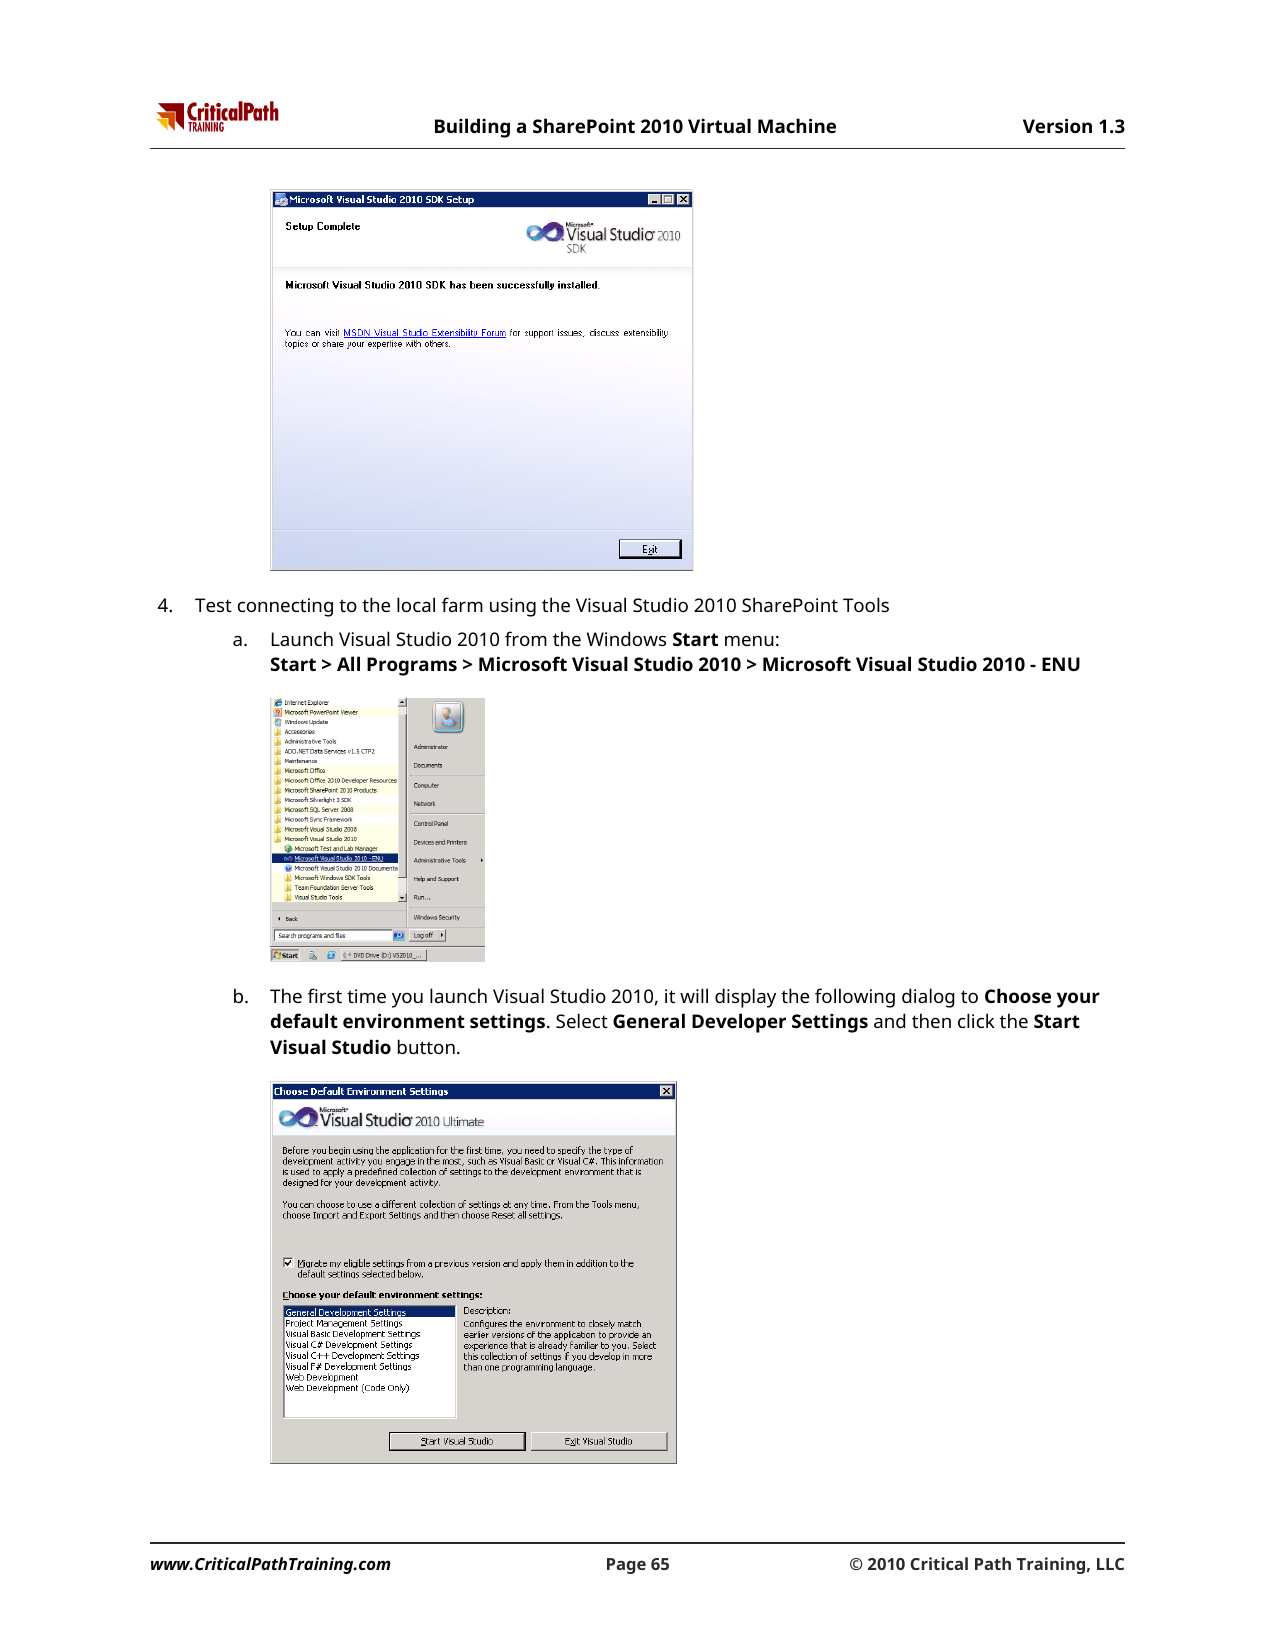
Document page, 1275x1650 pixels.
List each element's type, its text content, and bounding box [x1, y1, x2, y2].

list Launch Visual Studio 2010 from the Windows Start menu: Start > All Programs > Microsoft Visual Studio 2010 > Microsoft Visual Studio 2010 - ENU [232, 626, 1125, 677]
picture [150, 100, 282, 134]
picture [270, 189, 694, 571]
list The first time you launch Visual Studio 2010, it will display the following dialog to Choose your default environment settings. Select General Developer Settings and then click the Start Visual Studio button. [232, 983, 1125, 1060]
text Test connecting to the local farm using the Visual Studio 2010 SharePoint Tools [157, 592, 1125, 617]
picture [270, 1081, 677, 1464]
picture [270, 698, 485, 962]
